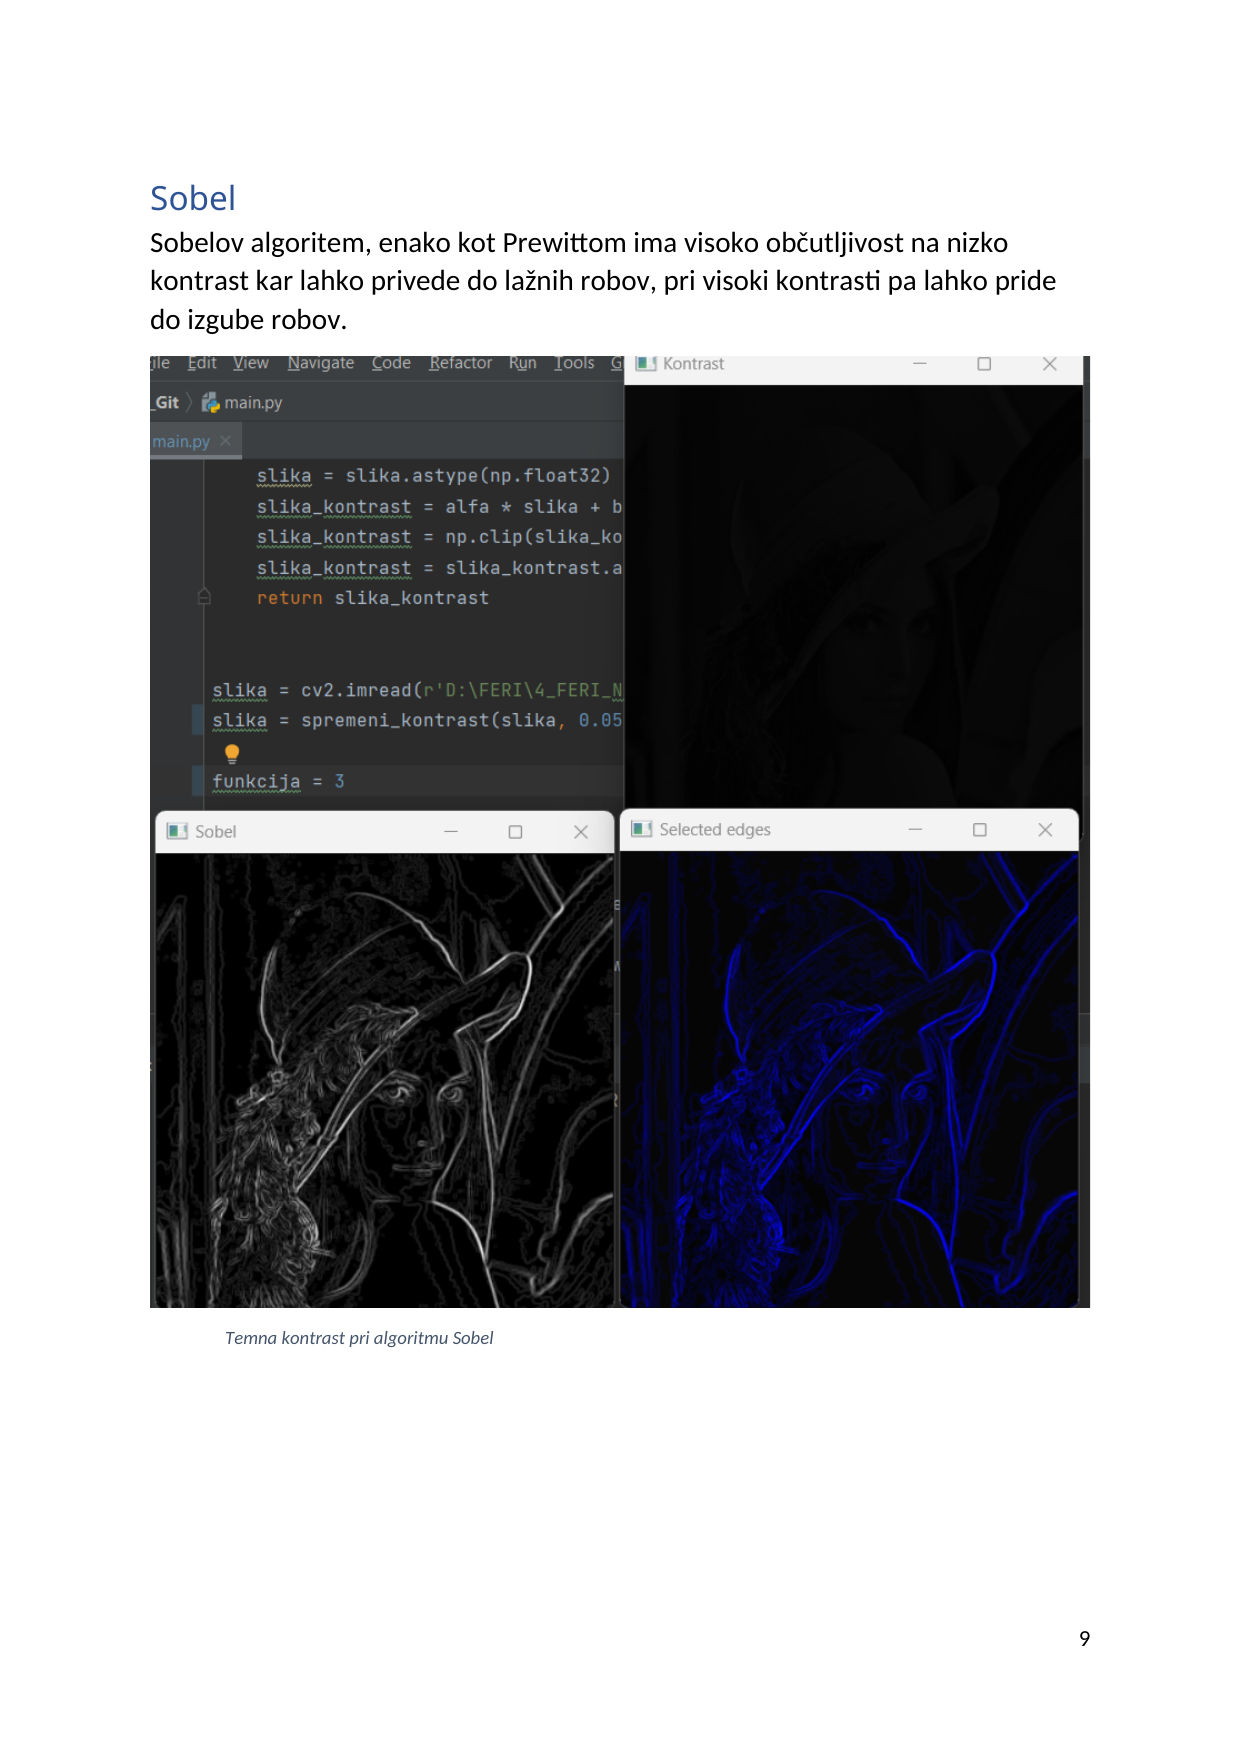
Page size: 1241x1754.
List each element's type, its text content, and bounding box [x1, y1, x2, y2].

subtitle Sobel [150, 175, 1090, 220]
picture [150, 356, 1091, 1308]
text Sobelov algoritem, enako kot Prewittom ima visoko občutljivost na nizko kontrast kar lahko privede do lažnih robov, pri visoki kontrasti pa lahko pride do izgube robov. [150, 224, 1090, 336]
text Temna kontrast pri algoritmu Sobel [150, 1326, 1090, 1349]
